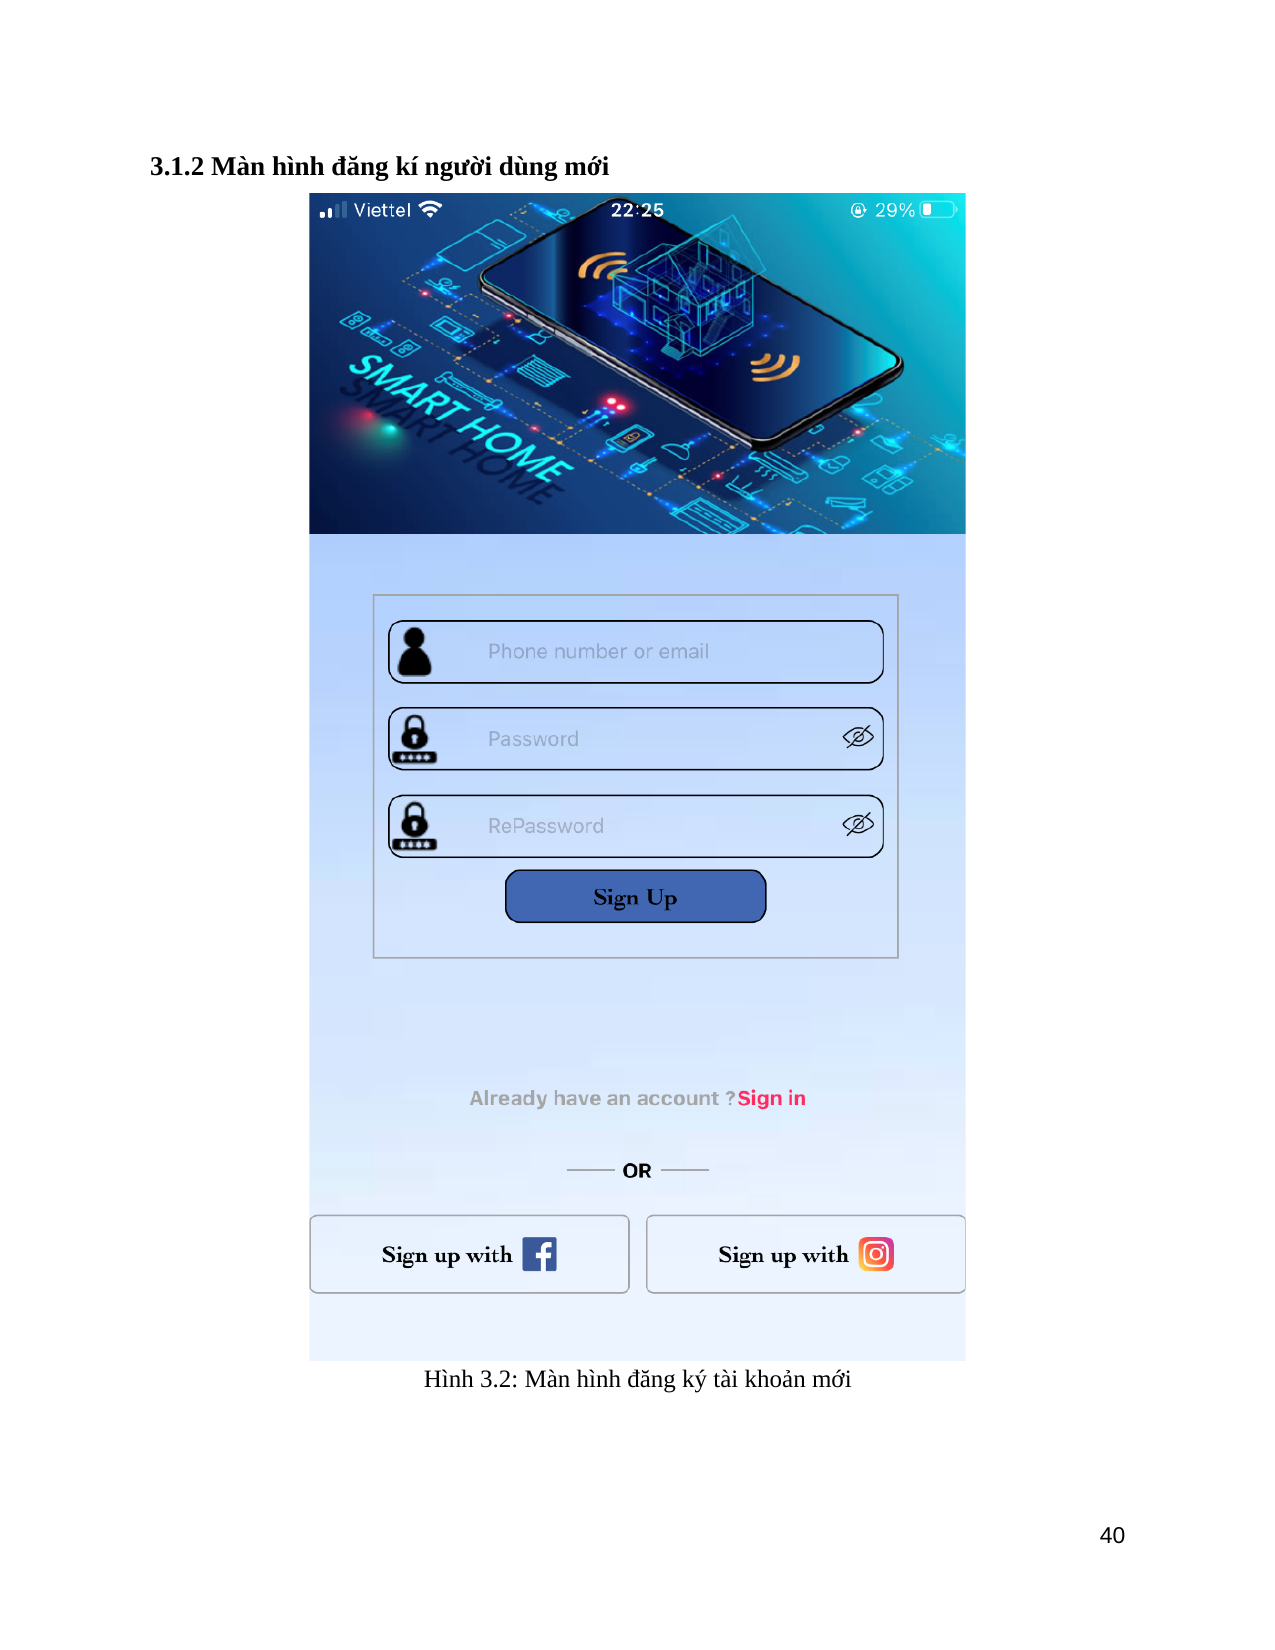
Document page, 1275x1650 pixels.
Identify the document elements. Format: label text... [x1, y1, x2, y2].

picture [309, 193, 966, 1361]
subtitle 3.1.2 Màn hình đăng kí người dùng mới [150, 150, 1125, 181]
picture [943, 438, 954, 450]
picture [655, 204, 662, 211]
text Hình 3.2: Màn hình đăng ký tài khoản mới [150, 1364, 1125, 1393]
